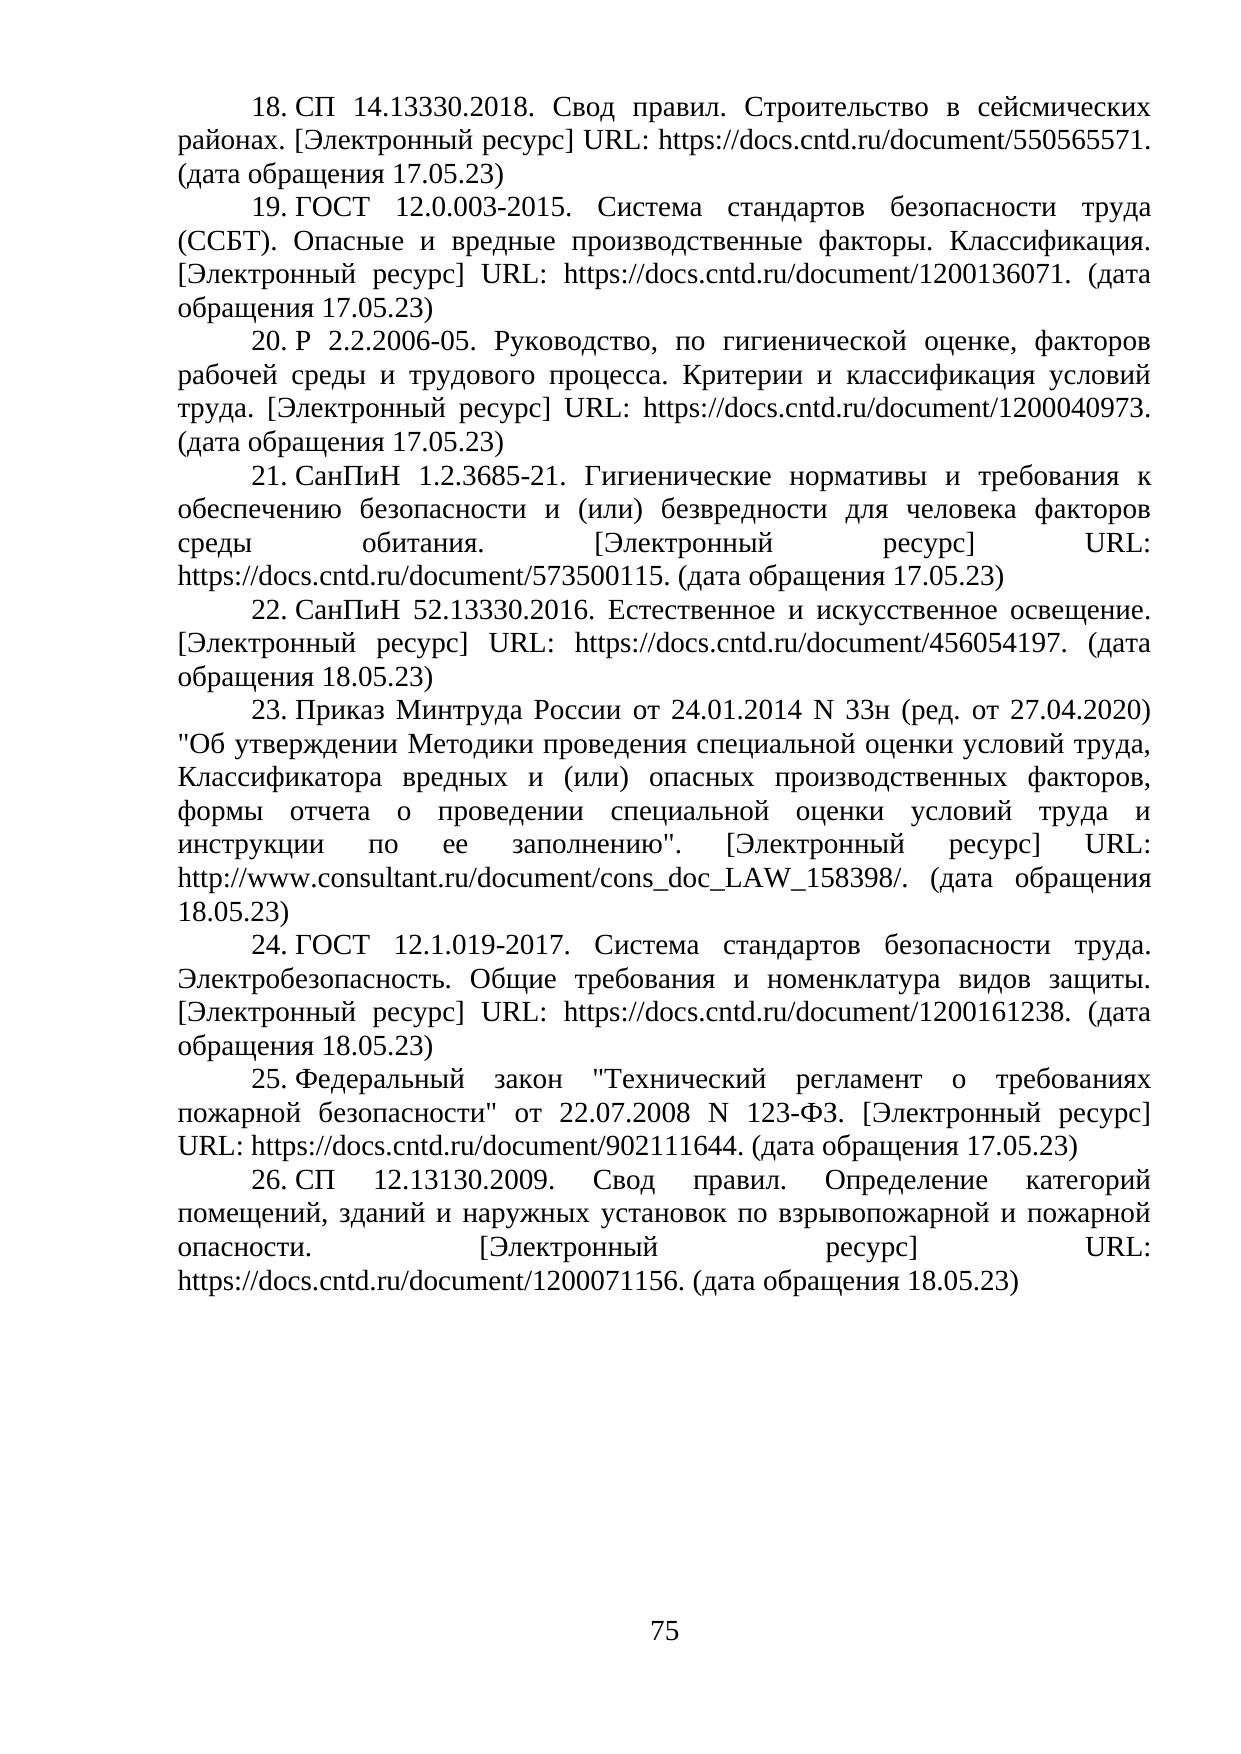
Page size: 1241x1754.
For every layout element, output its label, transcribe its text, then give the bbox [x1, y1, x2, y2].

list СанПиН 52.13330.2016. Естественное и искусственное освещение. [Электронный ресурс] URL: https://docs.cntd.ru/document/456054197. (дата обращения 18.05.23) [177, 592, 1152, 692]
list СП 12.13130.2009. Свод правил. Определение категорий помещений, зданий и наружных установок по взрывопожарной и пожарной опасности. [Электронный ресурс] URL: https://docs.cntd.ru/document/1200071156. (дата обращения 18.05.23) [177, 1162, 1152, 1296]
list ГОСТ 12.0.003-2015. Система стандартов безопасности труда (ССБТ). Опасные и вредные производственные факторы. Классификация. [Электронный ресурс] URL: https://docs.cntd.ru/document/1200136071. (дата обращения 17.05.23) [177, 189, 1152, 323]
list ГОСТ 12.1.019-2017. Система стандартов безопасности труда. Электробезопасность. Общие требования и номенклатура видов защиты. [Электронный ресурс] URL: https://docs.cntd.ru/document/1200161238. (дата обращения 18.05.23) [177, 927, 1152, 1061]
list СанПиН 1.2.3685-21. Гигиенические нормативы и требования к обеспечению безопасности и (или) безвредности для человека факторов среды обитания. [Электронный ресурс] URL: https://docs.cntd.ru/document/573500115. (дата обращения 17.05.23) [177, 458, 1152, 592]
list Приказ Минтруда России от 24.01.2014 N 33н (ред. от 27.04.2020) "Об утверждении Методики проведения специальной оценки условий труда, Классификатора вредных и (или) опасных производственных факторов, формы отчета о проведении специальной оценки условий труда и инструкции по ее заполнению". [Электронный ресурс] URL: http://www.consultant.ru/document/cons_doc_LAW_158398/. (дата обращения 18.05.23) [177, 692, 1152, 927]
list СП 14.13330.2018. Свод правил. Строительство в сейсмических районах. [Электронный ресурс] URL: https://docs.cntd.ru/document/550565571. (дата обращения 17.05.23) [177, 89, 1152, 189]
list Р 2.2.2006-05. Руководство, по гигиенической оценке, факторов рабочей среды и трудового процесса. Критерии и классификация условий труда. [Электронный ресурс] URL: https://docs.cntd.ru/document/1200040973. (дата обращения 17.05.23) [177, 323, 1152, 458]
list Федеральный закон "Технический регламент о требованиях пожарной безопасности" от 22.07.2008 N 123-ФЗ. [Электронный ресурс] URL: https://docs.cntd.ru/document/902111644. (дата обращения 17.05.23) [177, 1061, 1152, 1162]
